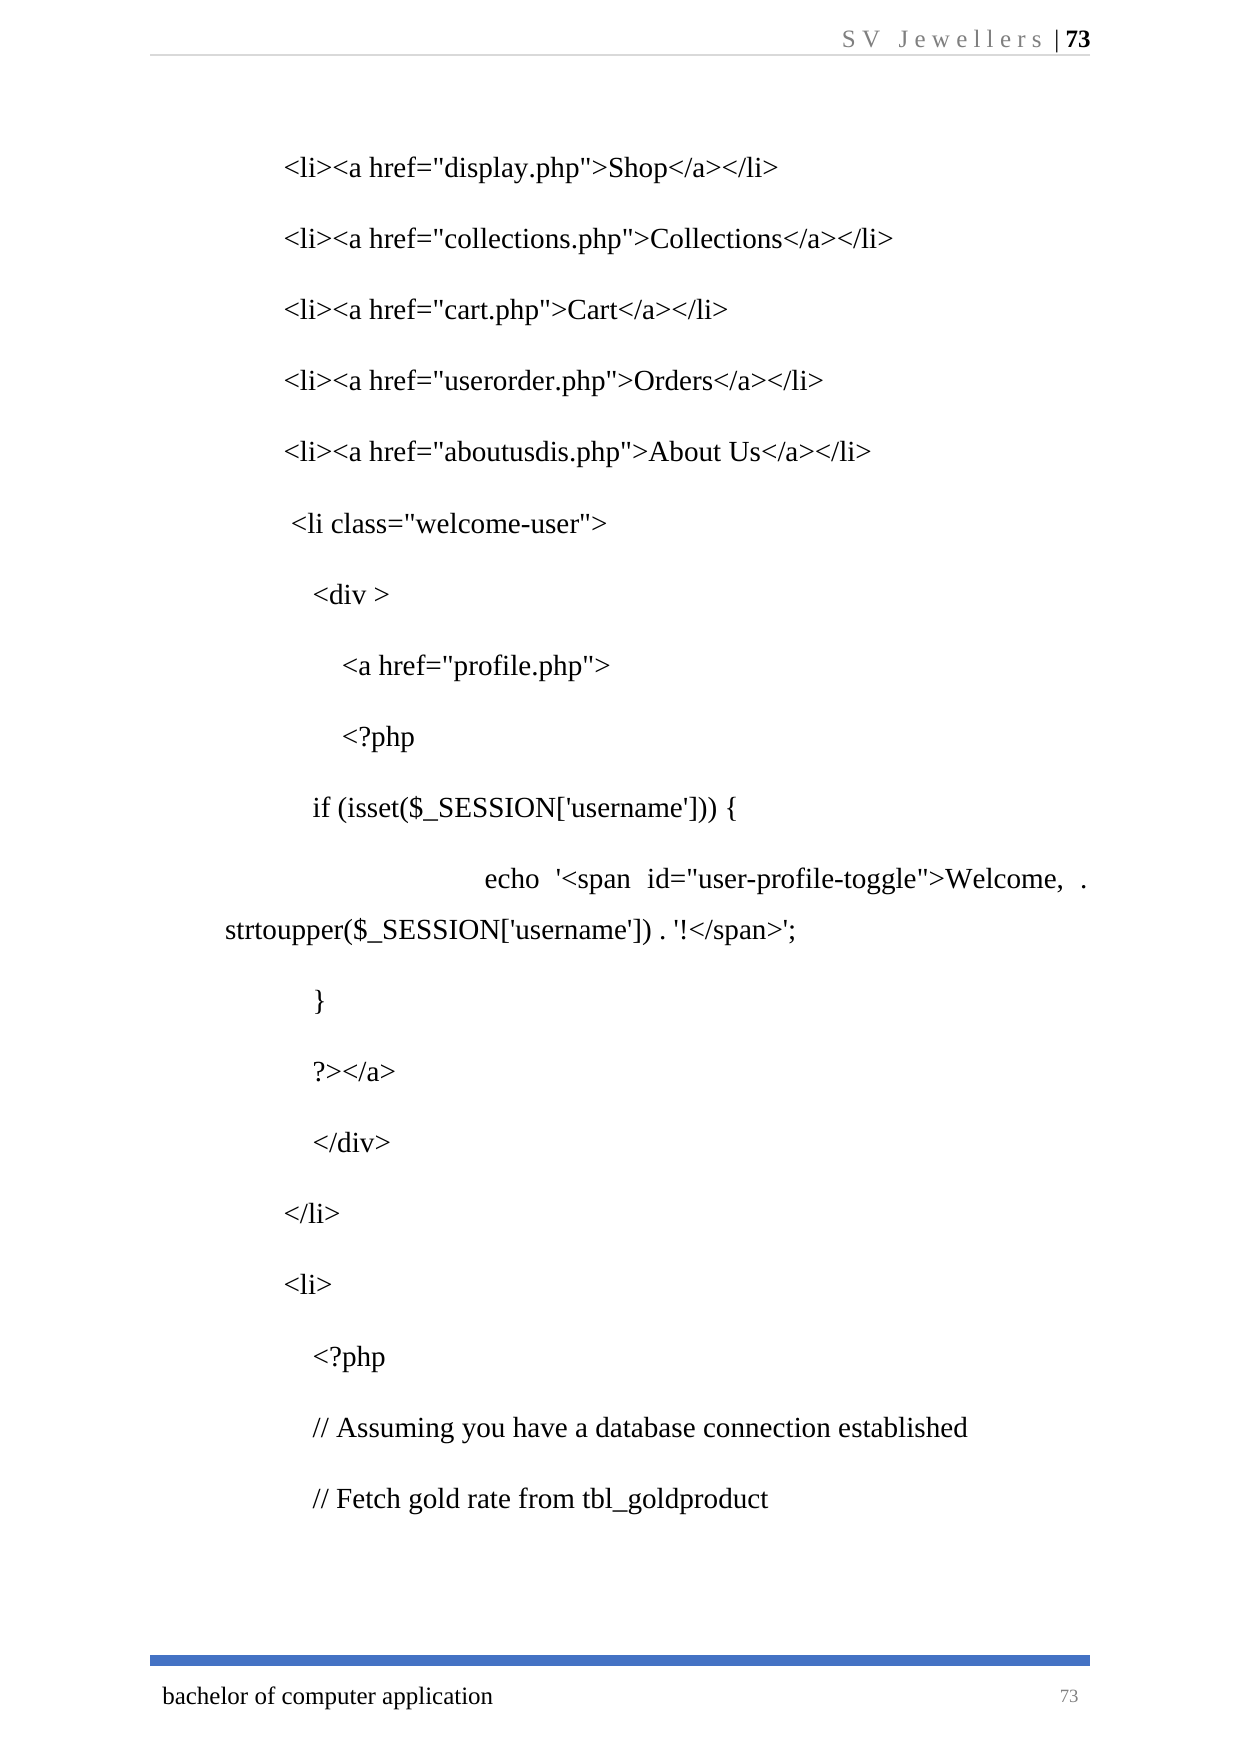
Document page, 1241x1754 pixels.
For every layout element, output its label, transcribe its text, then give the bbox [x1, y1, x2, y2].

text <div > [225, 577, 1090, 610]
text <li><a href="cart.php">Cart</a></li> [225, 292, 1090, 326]
text echo '<span id="user-profile-toggle">Welcome, . strtoupper($_SESSION['username']) . '!</span>'; [225, 861, 1090, 945]
text <?php [225, 1339, 1090, 1372]
text </li> [225, 1196, 1090, 1230]
text // Fetch gold rate from tbl_goldproduct [225, 1481, 1090, 1514]
text <li><a href="display.php">Shop</a></li> [225, 150, 1090, 183]
text ?></a> [225, 1054, 1090, 1088]
text <li><a href="aboutusdis.php">About Us</a></li> [225, 434, 1090, 468]
text <a href="profile.php"> [225, 648, 1090, 682]
text <li> [225, 1267, 1090, 1301]
text <li><a href="collections.php">Collections</a></li> [225, 221, 1090, 255]
text <li><a href="userorder.php">Orders</a></li> [225, 363, 1090, 397]
text <li class="welcome-user"> [225, 506, 1090, 539]
text // Assuming you have a database connection established [225, 1410, 1090, 1443]
text } [225, 983, 1090, 1016]
text </div> [225, 1125, 1090, 1159]
text <?php [225, 719, 1090, 753]
text if (isset($_SESSION['username'])) { [225, 790, 1090, 824]
